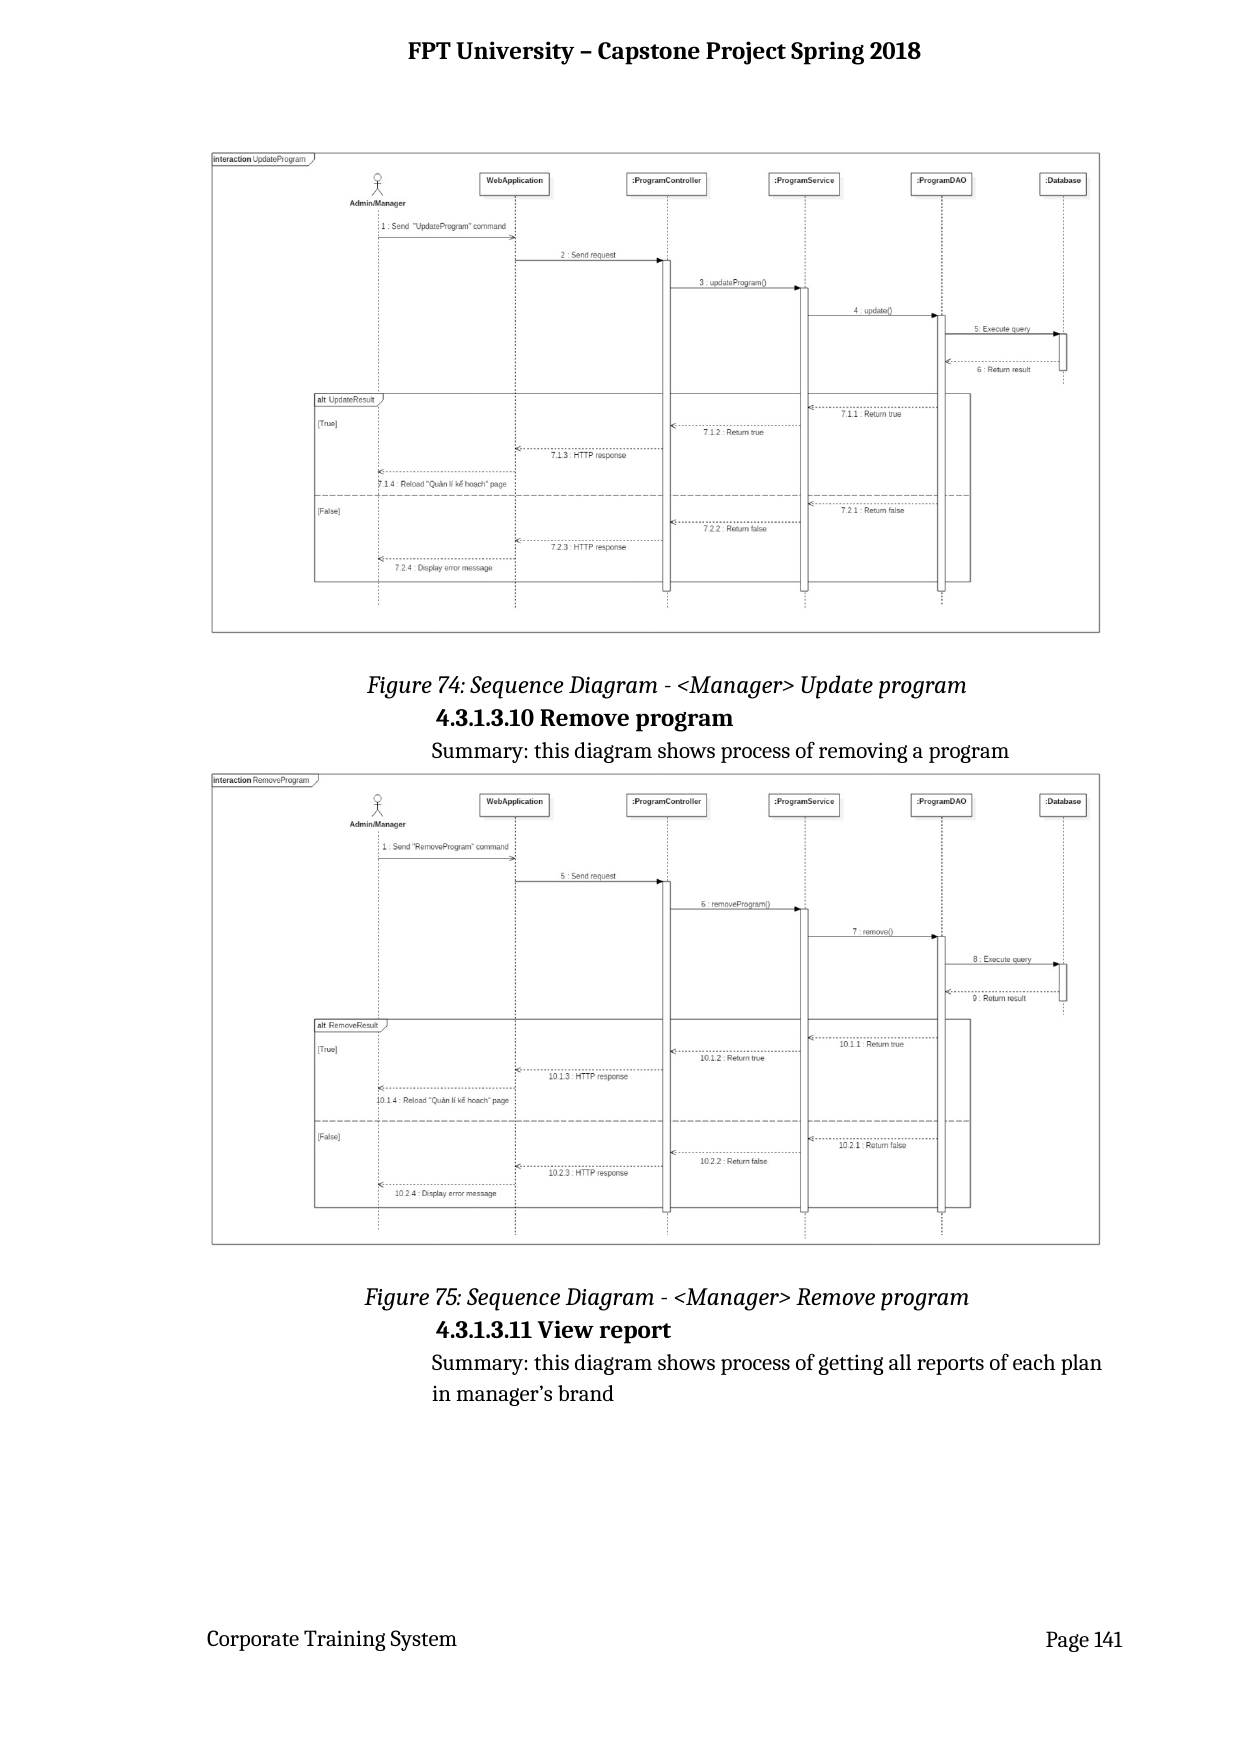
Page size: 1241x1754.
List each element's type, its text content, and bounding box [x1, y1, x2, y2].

text Summary: this diagram shows process of getting all reports of each plan in manager’s brand [432, 1350, 1122, 1407]
text Figure 75: Sequence Diagram - <Manager> Remove program [207, 1283, 1122, 1312]
text Summary: this diagram shows process of removing a program [432, 738, 1122, 765]
text Figure 74: Sequence Diagram - <Manager> Update program [207, 671, 1122, 700]
subtitle 4.3.1.3.10 Remove program [436, 704, 1124, 733]
picture [206, 147, 1122, 655]
picture [206, 768, 1122, 1267]
subtitle 4.3.1.3.11 View report [436, 1316, 1124, 1345]
